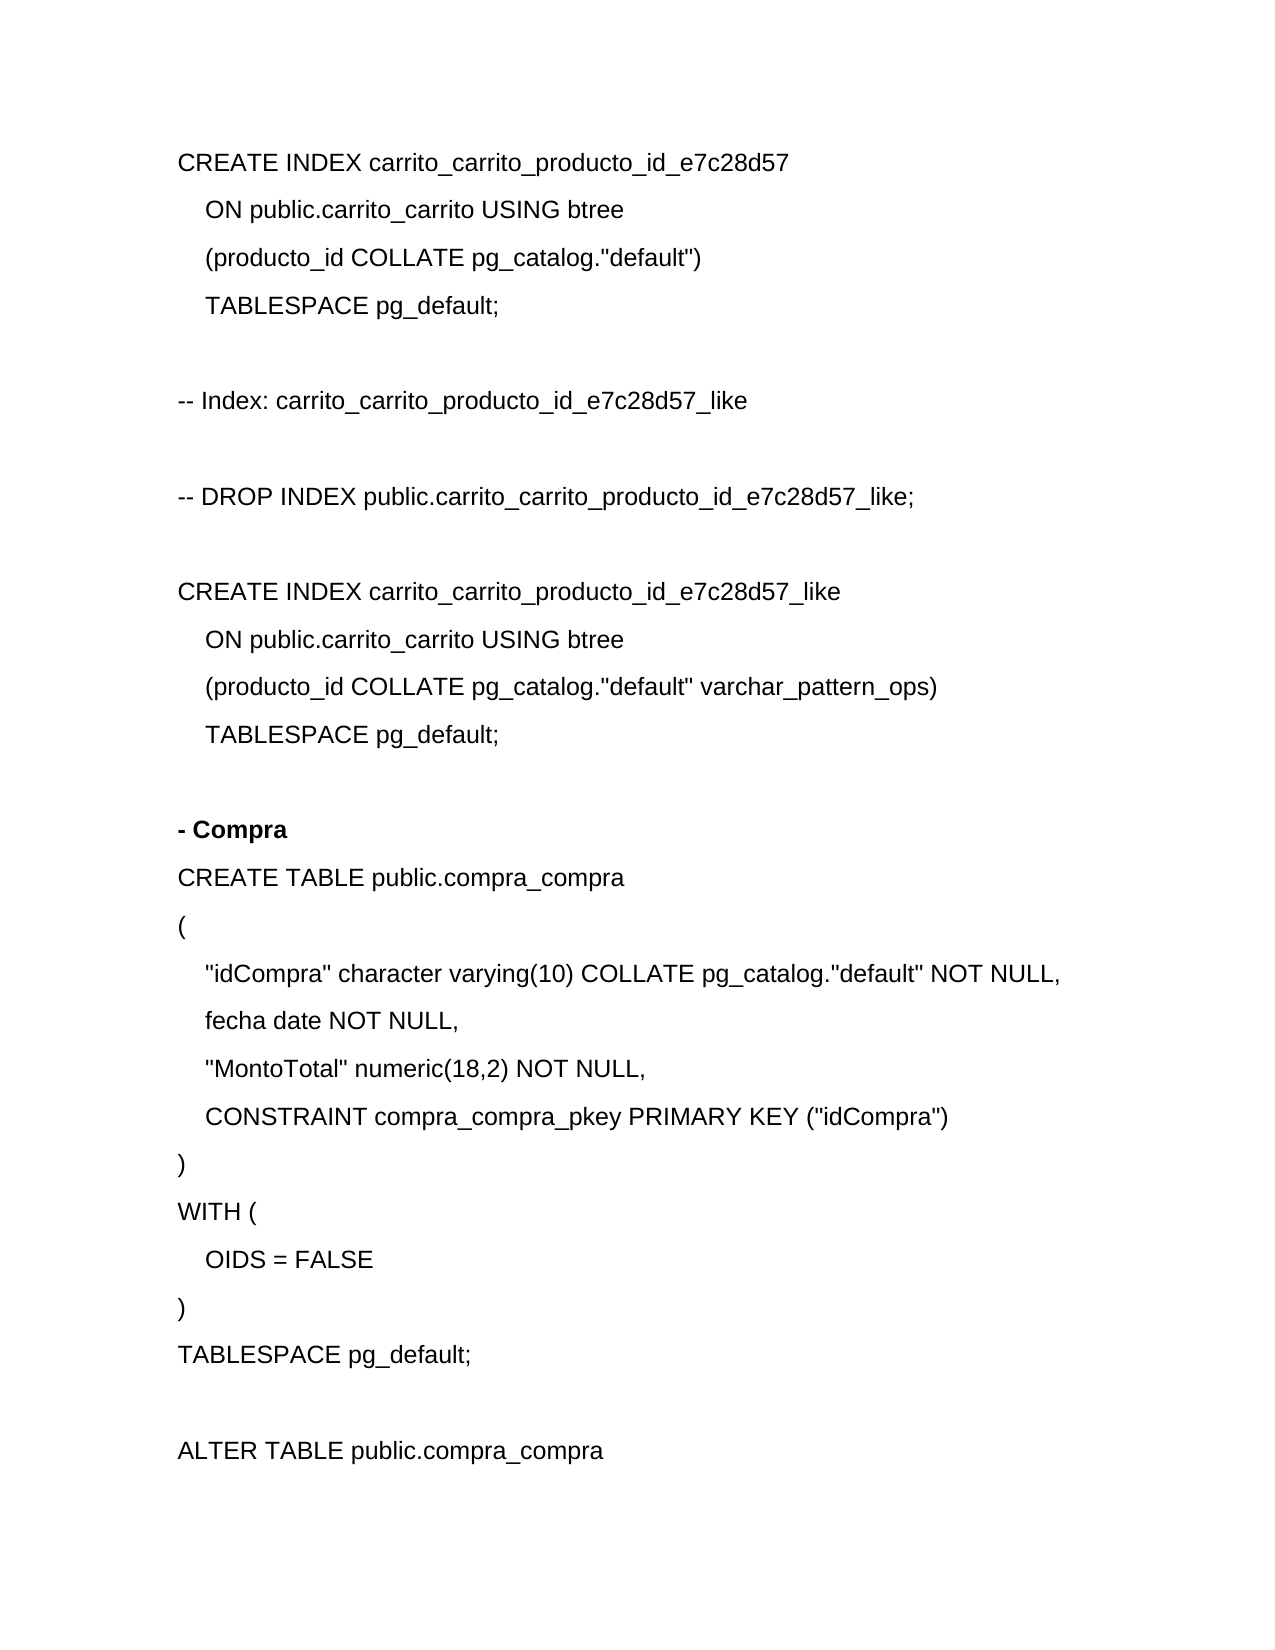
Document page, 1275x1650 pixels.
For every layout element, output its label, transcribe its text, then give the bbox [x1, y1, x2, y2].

text ALTER TABLE public.compra_compra [177, 1436, 1098, 1464]
text ( [177, 911, 1098, 940]
text - Compra [177, 816, 1098, 844]
text TABLESPACE pg_default; [177, 291, 1098, 319]
text CREATE TABLE public.compra_compra [177, 863, 1098, 892]
text ON public.carrito_carrito USING btree [177, 195, 1098, 224]
text CREATE INDEX carrito_carrito_producto_id_e7c28d57_like [177, 577, 1098, 606]
text ) [177, 1293, 1098, 1321]
text "MontoTotal" numeric(18,2) NOT NULL, [177, 1054, 1098, 1083]
text CONSTRAINT compra_compra_pkey PRIMARY KEY ("idCompra") [177, 1102, 1098, 1131]
text OIDS = FALSE [177, 1245, 1098, 1274]
text ) [177, 1149, 1098, 1178]
text CREATE INDEX carrito_carrito_producto_id_e7c28d57 [177, 148, 1098, 176]
text -- Index: carrito_carrito_producto_id_e7c28d57_like [177, 386, 1098, 415]
text (producto_id COLLATE pg_catalog."default") [177, 243, 1098, 272]
text fecha date NOT NULL, [177, 1006, 1098, 1035]
text TABLESPACE pg_default; [177, 720, 1098, 749]
text WITH ( [177, 1197, 1098, 1226]
text ON public.carrito_carrito USING btree [177, 625, 1098, 653]
text -- DROP INDEX public.carrito_carrito_producto_id_e7c28d57_like; [177, 482, 1098, 510]
text TABLESPACE pg_default; [177, 1340, 1098, 1369]
text "idCompra" character varying(10) COLLATE pg_catalog."default" NOT NULL, [177, 959, 1098, 987]
text (producto_id COLLATE pg_catalog."default" varchar_pattern_ops) [177, 672, 1098, 701]
